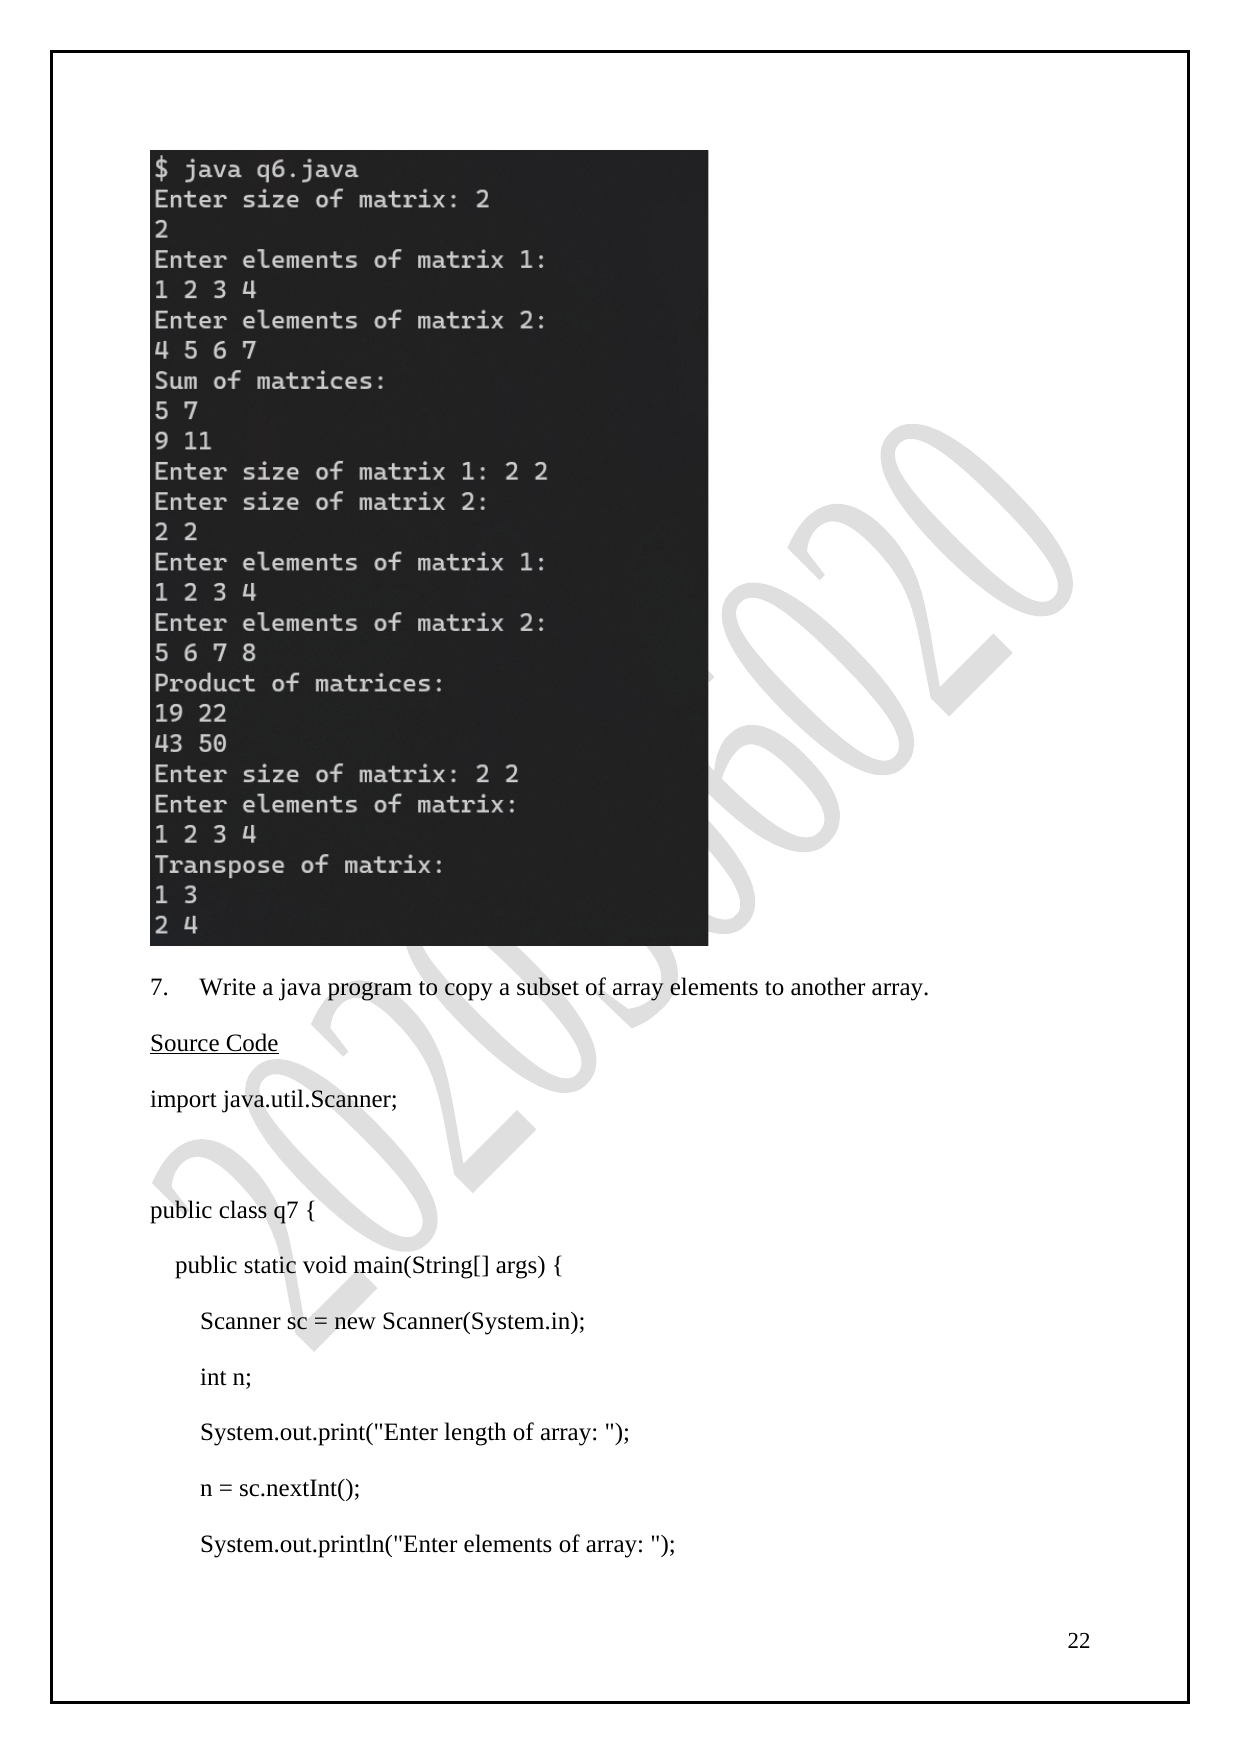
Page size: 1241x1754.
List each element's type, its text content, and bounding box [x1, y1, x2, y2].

text n = sc.nextInt(); [150, 1473, 1090, 1502]
text Source Code [150, 1028, 1090, 1057]
text public class q7 { [150, 1195, 1090, 1224]
text System.out.print("Enter length of array: "); [150, 1417, 1090, 1446]
text System.out.println("Enter elements of array: "); [150, 1529, 1090, 1557]
picture [150, 150, 709, 946]
text 7. Write a java program to copy a subset of array elements to another array. [150, 972, 1090, 1001]
text public static void main(String[] args) { [150, 1251, 1090, 1279]
text Scanner sc = new Scanner(System.in); [150, 1306, 1090, 1335]
text int n; [150, 1362, 1090, 1391]
text import java.util.Scanner; [150, 1084, 1090, 1112]
